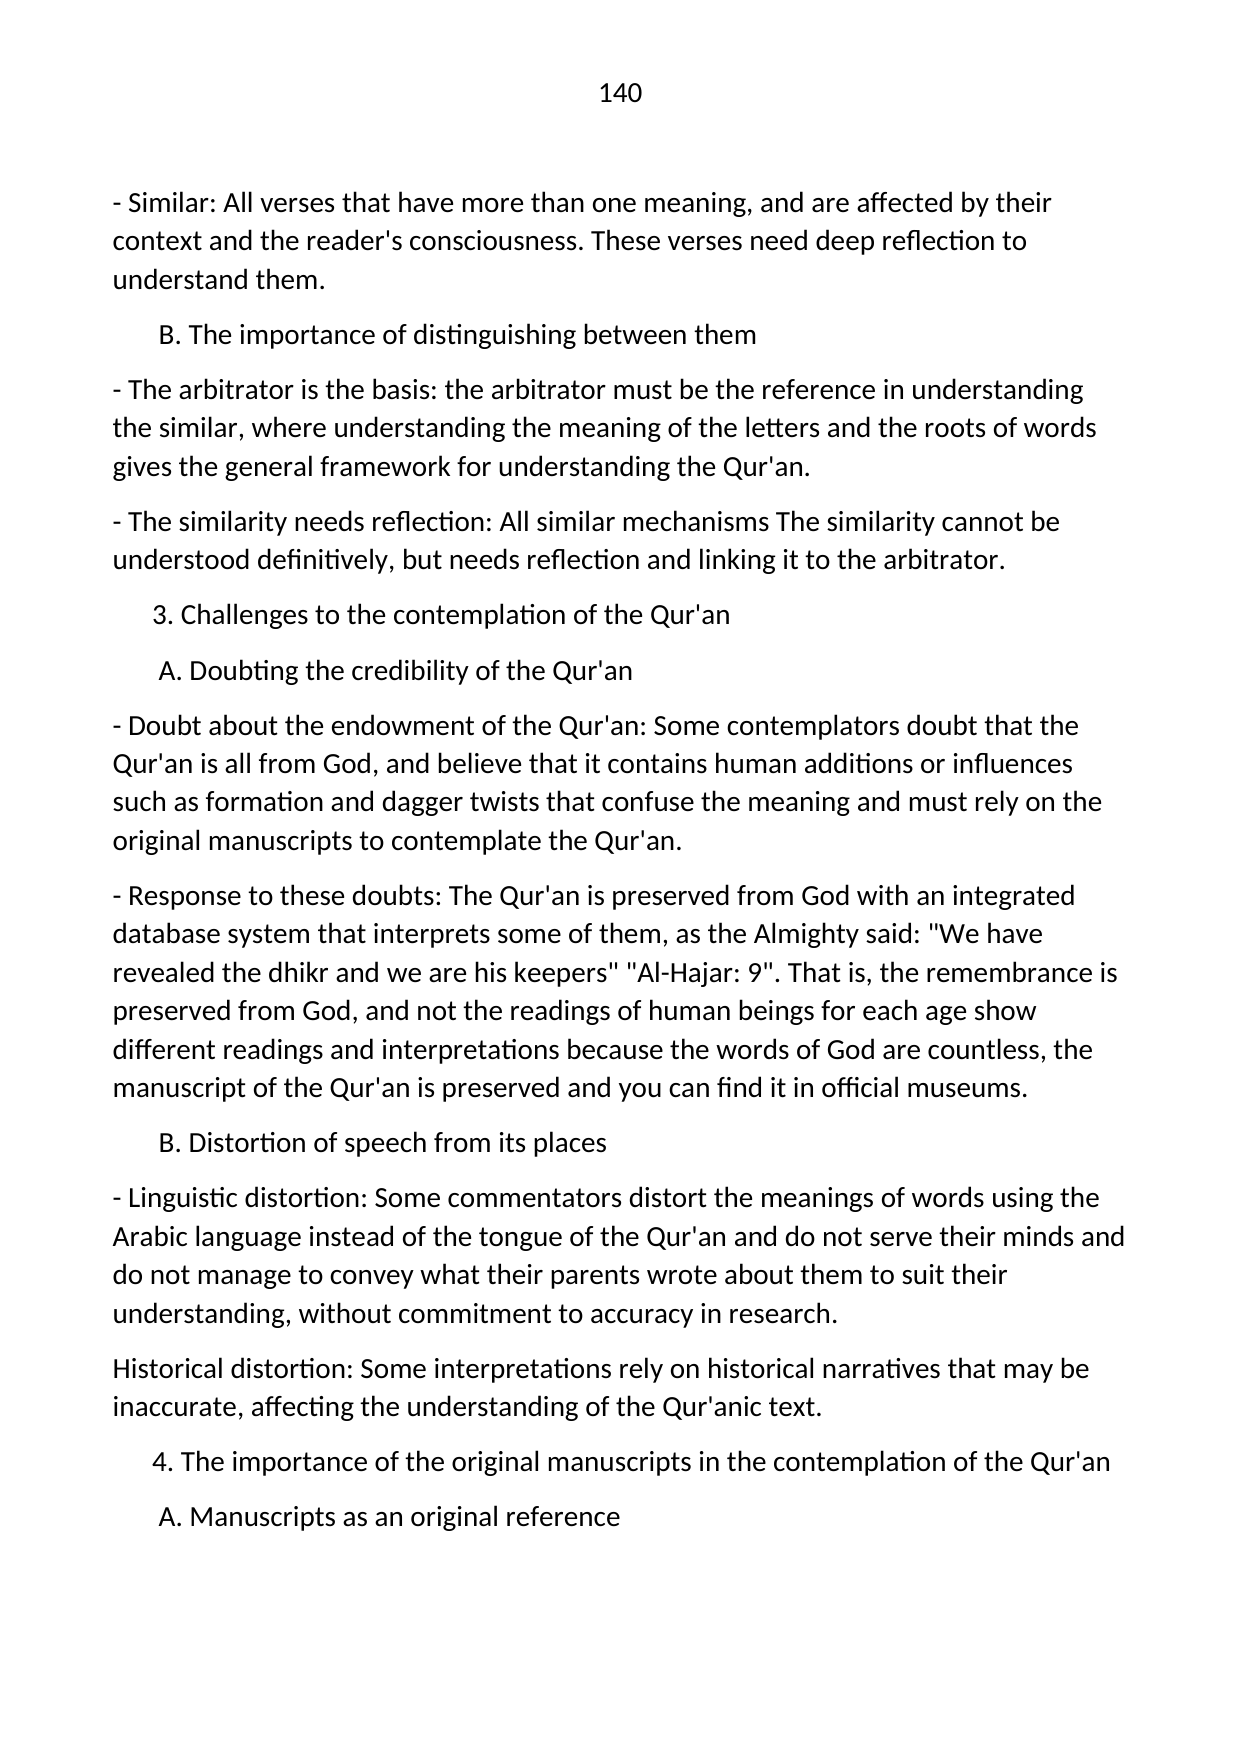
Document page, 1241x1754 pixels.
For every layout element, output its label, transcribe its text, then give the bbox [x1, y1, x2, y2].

text - The similarity needs reflection: All similar mechanisms The similarity cannot be understood definitively, but needs reflection and linking it to the arbitrator. [112, 503, 1128, 577]
text - The arbitrator is the basis: the arbitrator must be the reference in understanding the similar, where understanding the meaning of the letters and the roots of words gives the general framework for understanding the Qur'an. [112, 371, 1128, 483]
text B. Distortion of speech from its places [112, 1124, 1128, 1160]
text - Linguistic distortion: Some commentators distort the meanings of words using the Arabic language instead of the tongue of the Qur'an and do not serve their minds and do not manage to convey what their parents wrote about them to suit their understanding, without commitment to accuracy in research. [112, 1179, 1128, 1330]
text - Response to these doubts: The Qur'an is preserved from God with an integrated database system that interprets some of them, as the Almighty said: "We have revealed the dhikr and we are his keepers" "Al-Hajar: 9". That is, the remembrance is preserved from God, and not the readings of human beings for each age show different readings and interpretations because the words of God are countless, the manuscript of the Qur'an is preserved and you can find it in official museums. [112, 877, 1128, 1105]
text A. Manuscripts as an original reference [112, 1498, 1128, 1534]
text Historical distortion: Some interpretations rely on historical narratives that may be inaccurate, affecting the understanding of the Qur'anic text. [112, 1350, 1128, 1424]
text 4. The importance of the original manuscripts in the contemplation of the Qur'an [112, 1443, 1128, 1479]
text A. Doubting the credibility of the Qur'an [112, 652, 1128, 687]
text - Doubt about the endowment of the Qur'an: Some contemplators doubt that the Qur'an is all from God, and believe that it contains human additions or influences such as formation and dagger twists that confuse the meaning and must rely on the original manuscripts to contemplate the Qur'an. [112, 707, 1128, 858]
text B. The importance of distinguishing between them [112, 316, 1128, 351]
text 3. Challenges to the contemplation of the Qur'an [112, 596, 1128, 632]
text - Similar: All verses that have more than one meaning, and are affected by their context and the reader's consciousness. These verses need deep reflection to understand them. [112, 184, 1128, 296]
